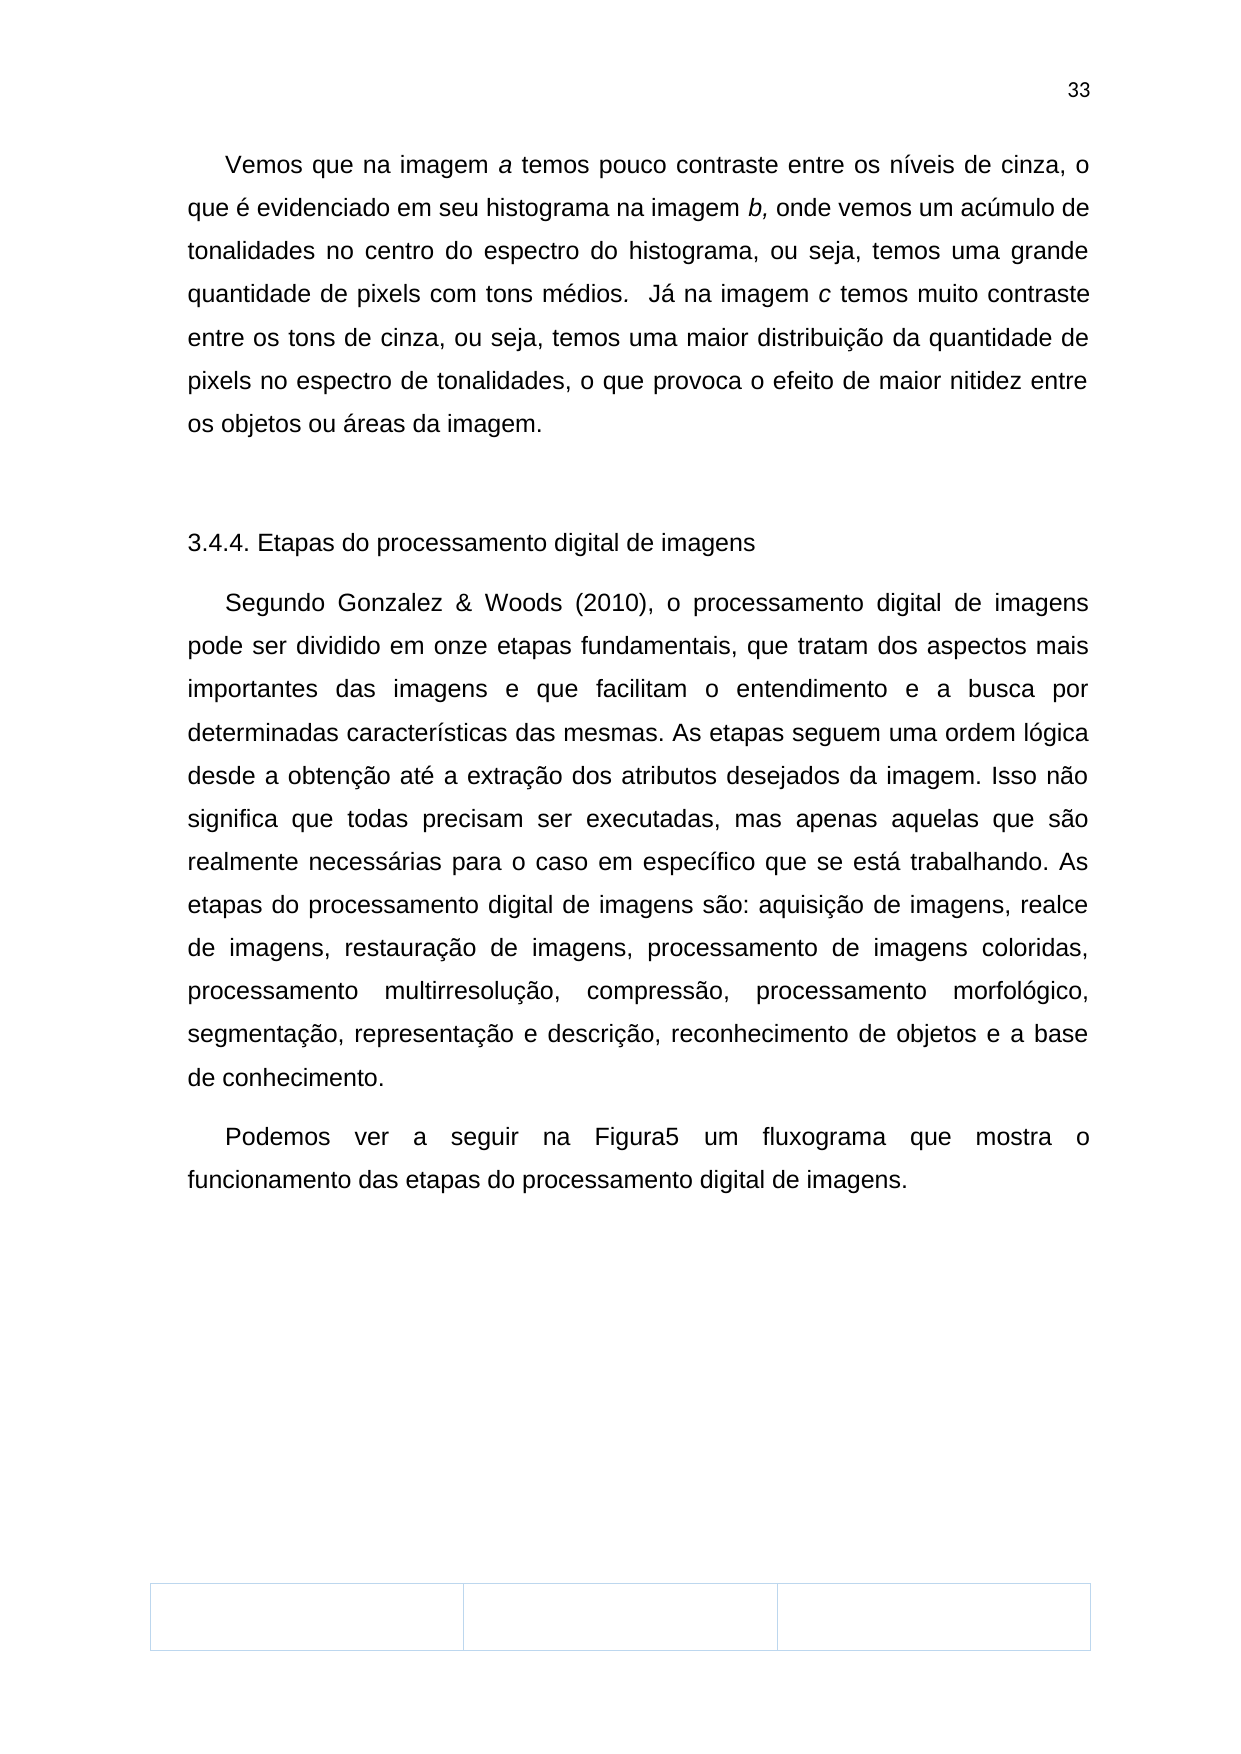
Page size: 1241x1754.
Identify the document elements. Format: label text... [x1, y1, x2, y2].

text 3.4.4. Etapas do processamento digital de imagens [187, 528, 1090, 557]
text Podemos ver a seguir na Figura5 um fluxograma que mostra o funcionamento das etapas do processamento digital de imagens. [187, 1122, 1090, 1194]
text Segundo Gonzalez & Woods (2010), o processamento digital de imagens pode ser dividido em onze etapas fundamentais, que tratam dos aspectos mais importantes das imagens e que facilitam o entendimento e a busca por determinadas características das mesmas. As etapas seguem uma ordem lógica desde a obtenção até a extração dos atributos desejados da imagem. Isso não significa que todas precisam ser executadas, mas apenas aquelas que são realmente necessárias para o caso em específico que se está trabalhando. As etapas do processamento digital de imagens são: aquisição de imagens, realce de imagens, restauração de imagens, processamento de imagens coloridas, processamento multirresolução, compressão, processamento morfológico, segmentação, representação e descrição, reconhecimento de objetos e a base de conhecimento. [187, 588, 1090, 1091]
text Vemos que na imagem a temos pouco contraste entre os níveis de cinza, o que é evidenciado em seu histograma na imagem b, onde vemos um acúmulo de tonalidades no centro do espectro do histograma, ou seja, temos uma grande quantidade de pixels com tons médios. Já na imagem c temos muito contraste entre os tons de cinza, ou seja, temos uma maior distribuição da quantidade de pixels no espectro de tonalidades, o que provoca o efeito de maior nitidez entre os objetos ou áreas da imagem. [187, 150, 1090, 437]
